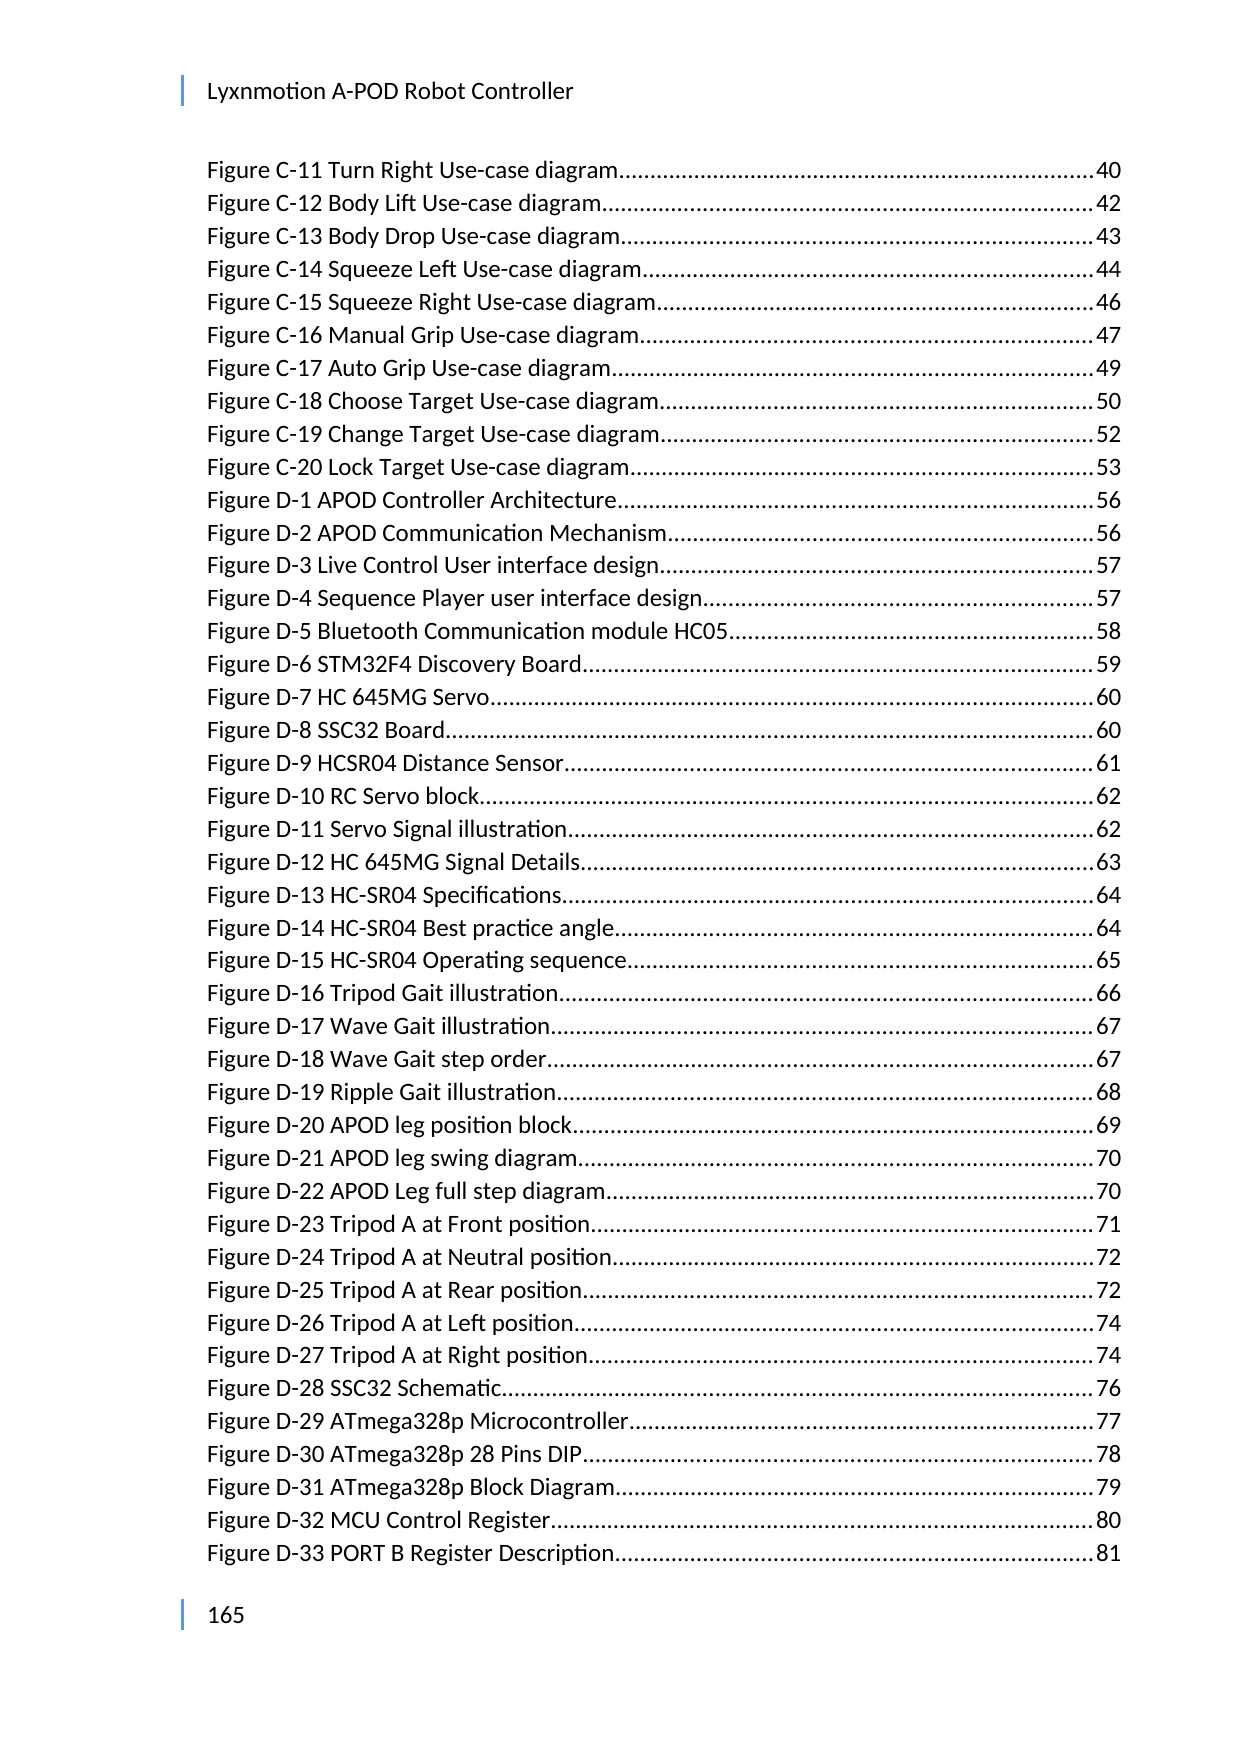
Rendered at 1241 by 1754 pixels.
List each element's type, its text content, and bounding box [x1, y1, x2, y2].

text Figure D-32 MCU Control Register 80 [207, 1504, 1122, 1535]
text Figure D-15 HC-SR04 Operating sequence 65 [207, 945, 1122, 975]
text Figure D-30 ATmega328p 28 Pins DIP 78 [207, 1438, 1122, 1469]
text Figure D-21 APOD leg swing diagram 70 [207, 1142, 1122, 1173]
text Figure C-17 Auto Grip Use-case diagram 49 [207, 352, 1122, 383]
text Figure D-19 Ripple Gait illustration 68 [207, 1076, 1122, 1107]
text Figure D-33 PORT B Register Description 81 [207, 1537, 1122, 1568]
text Figure C-11 Turn Right Use-case diagram 40 [207, 155, 1122, 185]
text Figure D-23 Tripod A at Front position 71 [207, 1208, 1122, 1238]
text Figure D-22 APOD Leg full step diagram 70 [207, 1175, 1122, 1206]
text Figure D-11 Servo Signal illustration 62 [207, 813, 1122, 843]
text Figure D-26 Tripod A at Left position 74 [207, 1307, 1122, 1337]
text Figure C-12 Body Lift Use-case diagram 42 [207, 188, 1122, 218]
text Figure C-15 Squeeze Right Use-case diagram 46 [207, 286, 1122, 317]
text Figure C-20 Lock Target Use-case diagram 53 [207, 451, 1122, 481]
text Figure D-2 APOD Communication Mechanism 56 [207, 517, 1122, 547]
text Figure D-8 SSC32 Board 60 [207, 714, 1122, 745]
text Figure D-28 SSC32 Schematic 76 [207, 1373, 1122, 1403]
text Figure D-4 Sequence Player user interface design 57 [207, 583, 1122, 613]
text Figure D-10 RC Servo block 62 [207, 780, 1122, 811]
text Figure D-12 HC 645MG Signal Details 63 [207, 846, 1122, 876]
text Figure D-20 APOD leg position block 69 [207, 1109, 1122, 1140]
text Figure D-6 STM32F4 Discovery Board 59 [207, 648, 1122, 679]
text Figure D-18 Wave Gait step order 67 [207, 1043, 1122, 1074]
text Figure D-5 Bluetooth Communication module HC05 58 [207, 616, 1122, 646]
text Figure D-29 ATmega328p Microcontroller 77 [207, 1406, 1122, 1436]
text Figure D-3 Live Control User interface design 57 [207, 550, 1122, 580]
text Figure C-13 Body Drop Use-case diagram 43 [207, 221, 1122, 251]
text Figure D-16 Tripod Gait illustration 66 [207, 978, 1122, 1008]
text Figure D-27 Tripod A at Right position 74 [207, 1340, 1122, 1370]
text Figure D-9 HCSR04 Distance Sensor 61 [207, 747, 1122, 778]
text Figure C-18 Choose Target Use-case diagram 50 [207, 385, 1122, 416]
text Figure D-7 HC 645MG Servo 60 [207, 681, 1122, 712]
text Figure D-24 Tripod A at Neutral position 72 [207, 1241, 1122, 1271]
text Figure D-17 Wave Gait illustration 67 [207, 1011, 1122, 1041]
text Figure C-14 Squeeze Left Use-case diagram 44 [207, 253, 1122, 284]
text Figure D-14 HC-SR04 Best practice angle 64 [207, 912, 1122, 942]
text Figure D-31 ATmega328p Block Diagram 79 [207, 1471, 1122, 1502]
text Figure D-13 HC-SR04 Specifications 64 [207, 879, 1122, 909]
text Figure D-1 APOD Controller Architecture 56 [207, 484, 1122, 514]
text Figure D-25 Tripod A at Rear position 72 [207, 1274, 1122, 1304]
text Figure C-16 Manual Grip Use-case diagram 47 [207, 319, 1122, 350]
text Figure C-19 Change Target Use-case diagram 52 [207, 418, 1122, 448]
